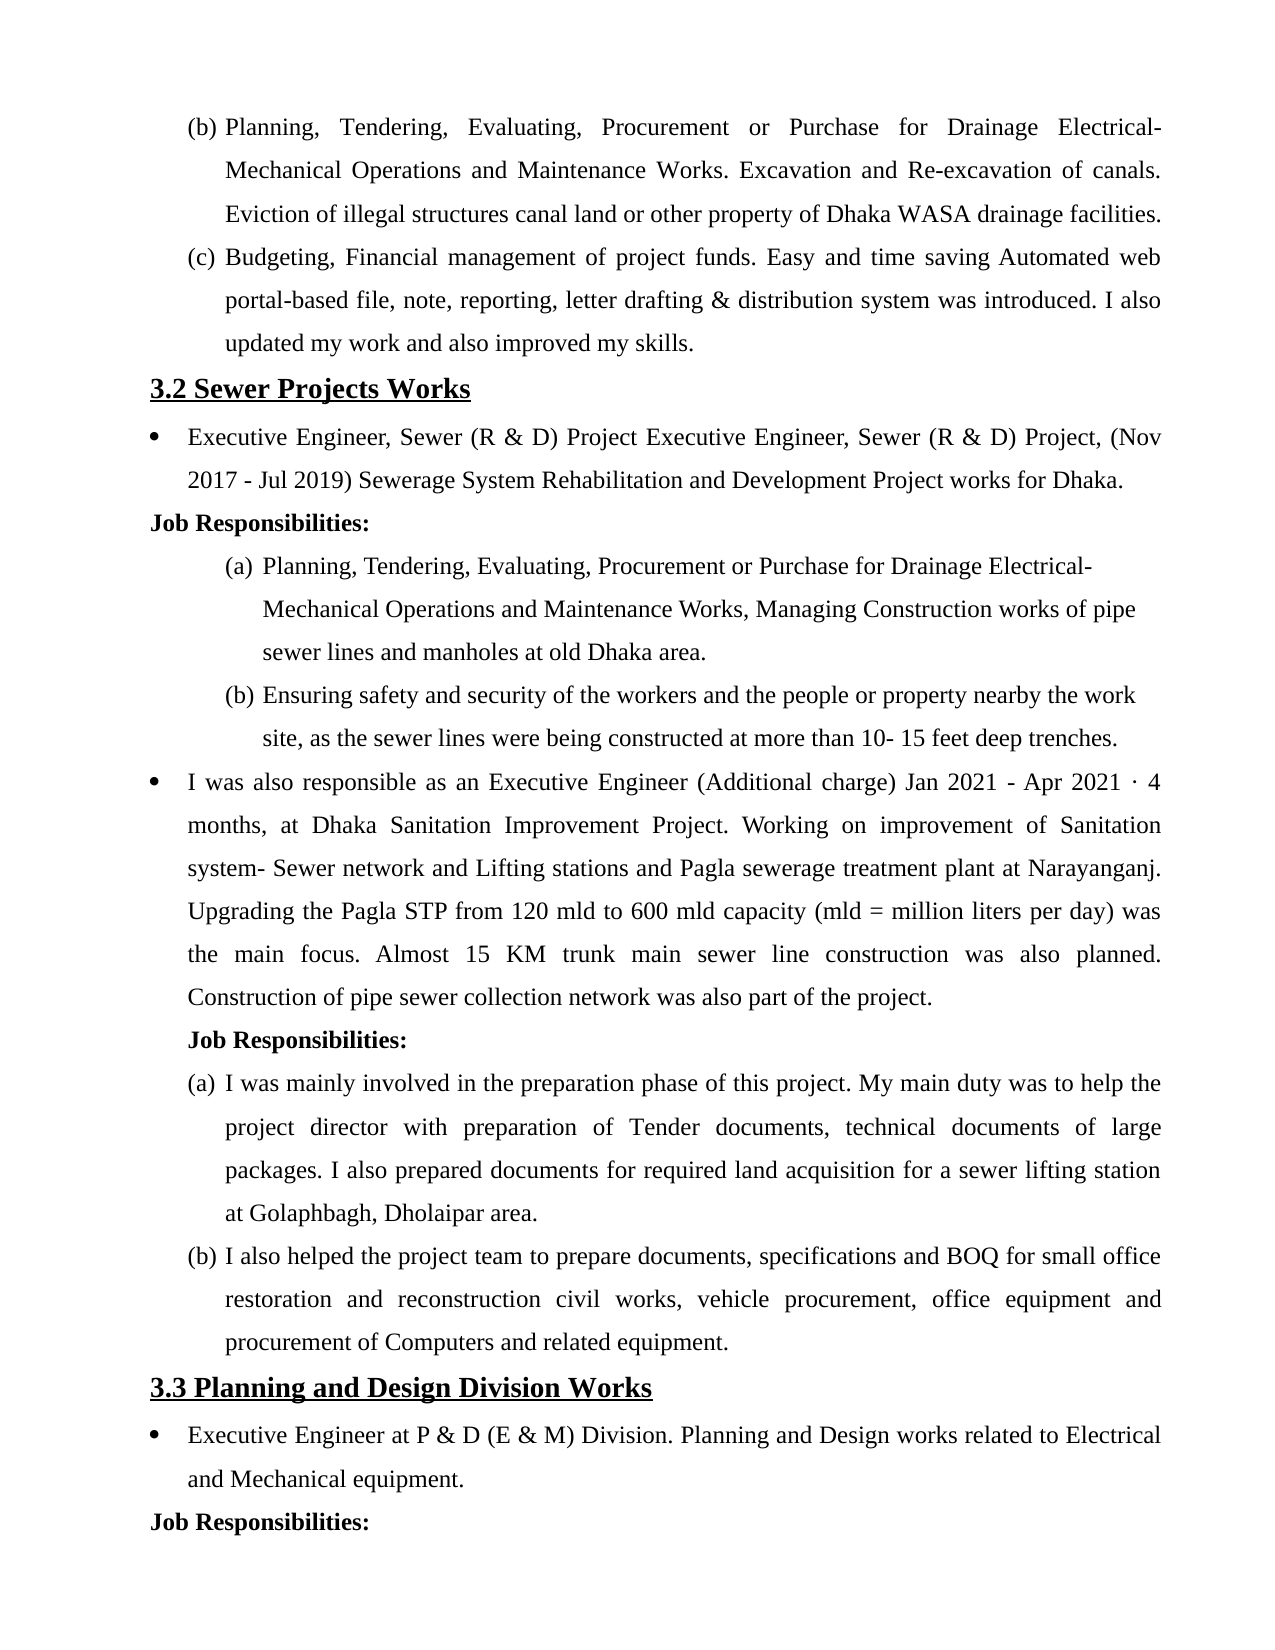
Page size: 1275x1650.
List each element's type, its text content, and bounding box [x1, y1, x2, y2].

text Job Responsibilities: [150, 508, 1162, 537]
list I also helped the project team to prepare documents, specifications and BOQ for small office restoration and reconstruction civil works, vehicle procurement, office equipment and procurement of Computers and related equipment. [187, 1241, 1162, 1356]
list Ensuring safety and security of the workers and the people or property nearby the work site, as the sewer lines were being constructed at more than 10- 15 feet deep trenches. [225, 680, 1162, 752]
list Executive Engineer, Sewer (R & D) Project Executive Engineer, Sewer (R & D) Project, (Nov 2017 - Jul 2019) Sewerage System Rehabilitation and Development Project works for Dhaka. [150, 422, 1162, 493]
text Job Responsibilities: [150, 1025, 1162, 1054]
list Budgeting, Financial management of project funds. Easy and time saving Automated web portal-based file, note, reporting, letter drafting & distribution system was introduced. I also updated my work and also improved my skills. [187, 242, 1162, 357]
list Planning, Tendering, Evaluating, Procurement or Purchase for Drainage Electrical-Mechanical Operations and Maintenance Works. Excavation and Re-excavation of canals. Eviction of illegal structures canal land or other property of Dhaka WASA drainage facilities. [187, 112, 1162, 227]
list Executive Engineer at P & D (E & M) Division. Planning and Design works related to Electrical and Mechanical equipment. [150, 1421, 1162, 1492]
text Job Responsibilities: [150, 1507, 1162, 1536]
list Planning, Tendering, Evaluating, Procurement or Purchase for Drainage Electrical-Mechanical Operations and Maintenance Works, Managing Construction works of pipe sewer lines and manholes at old Dhaka area. [225, 551, 1162, 666]
text 3.2 Sewer Projects Works [150, 371, 1162, 405]
list I was also responsible as an Executive Engineer (Additional charge) Jan 2021 - Apr 2021 · 4 months, at Dhaka Sanitation Improvement Project. Working on improvement of Sanitation system- Sewer network and Lifting stations and Pagla sewerage treatment plant at Narayanganj. Upgrading the Pagla STP from 120 mld to 600 mld capacity (mld = million liters per day) was the main focus. Almost 15 KM trunk main sewer line construction was also planned. Construction of pipe sewer collection network was also part of the project. [150, 767, 1162, 1011]
list I was mainly involved in the preparation phase of this project. My main duty was to help the project director with preparation of Tender documents, technical documents of large packages. I also prepared documents for required land acquisition for a sewer lifting station at Golaphbagh, Dholaipar area. [187, 1068, 1162, 1227]
text 3.3 Planning and Design Division Works [150, 1370, 1162, 1404]
